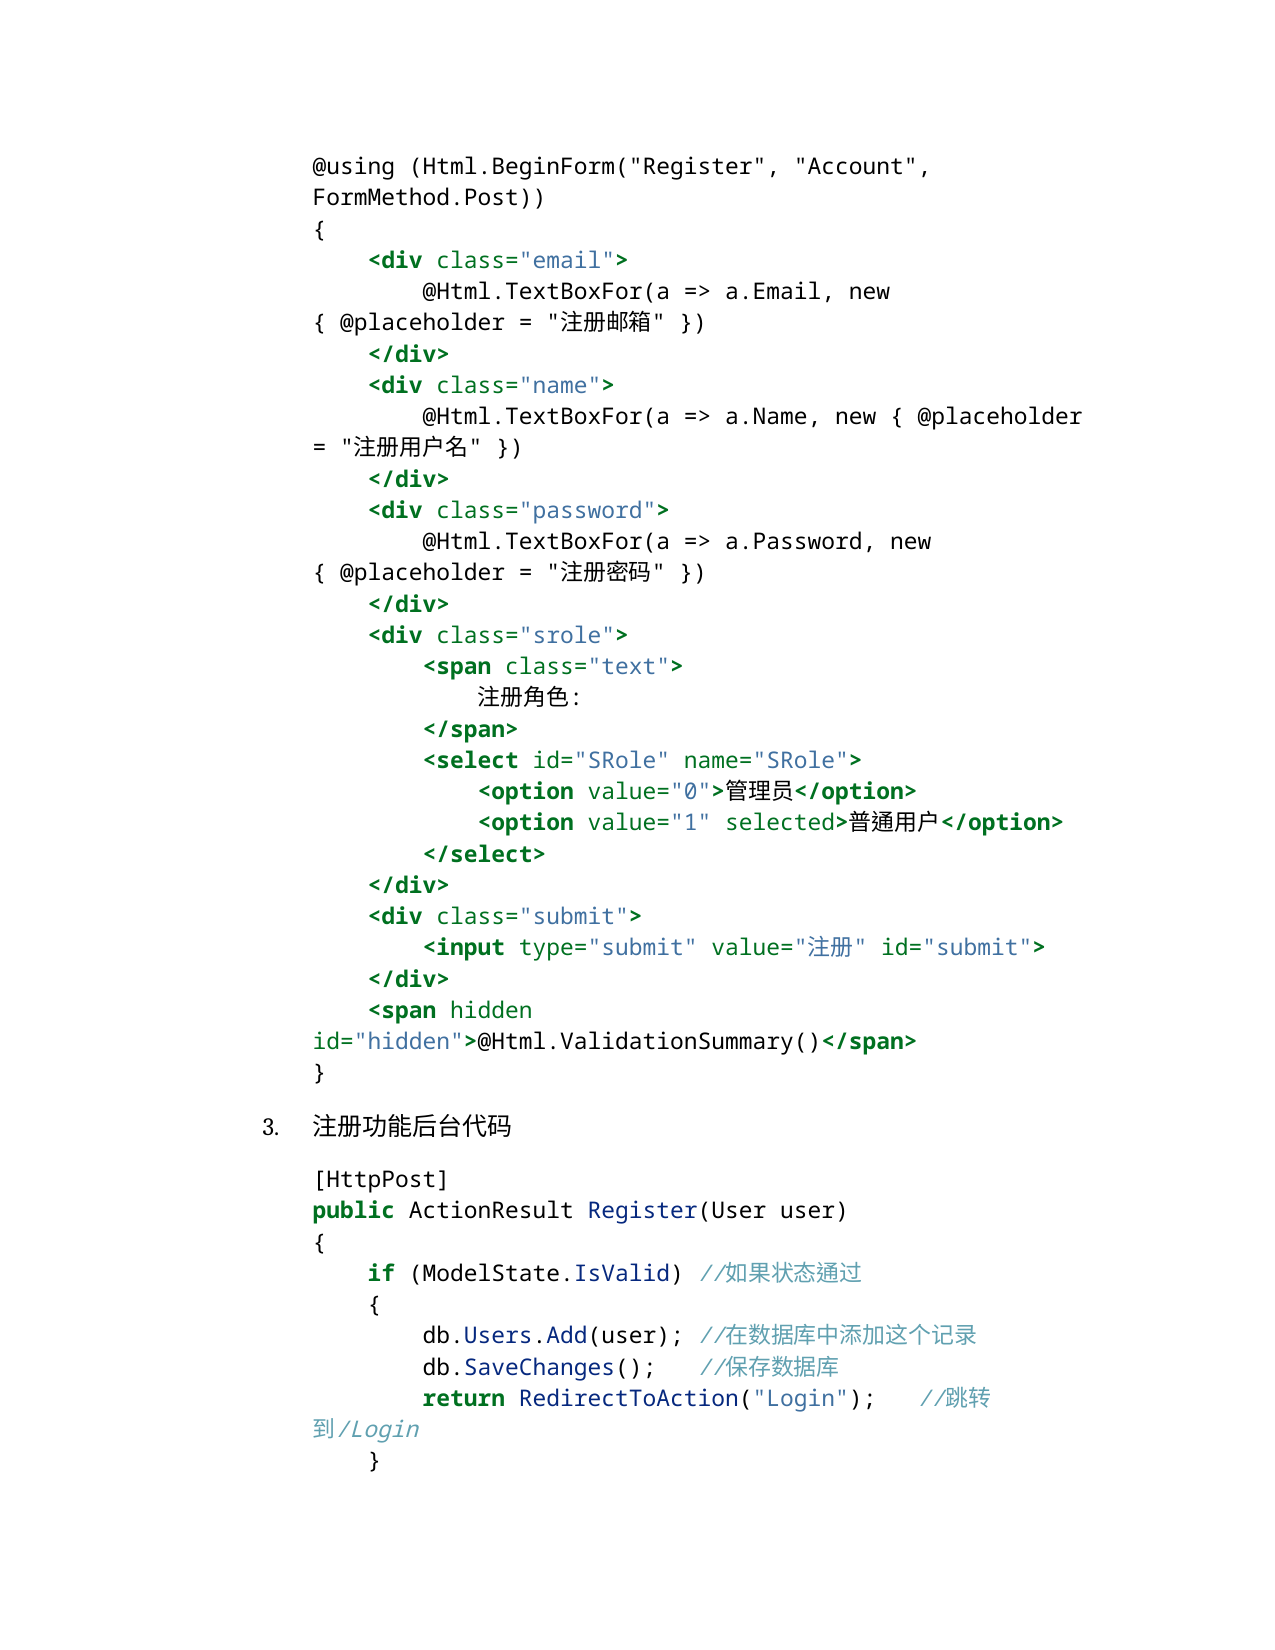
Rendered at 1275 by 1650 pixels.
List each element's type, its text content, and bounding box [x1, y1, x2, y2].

list @using (Html.BeginForm("Register", "Account", FormMethod.Post)) { <div class="email"> @Html.TextBoxFor(a => a.Email, new { @placeholder = "注册邮箱" }) </div> <div class="name"> @Html.TextBoxFor(a => a.Name, new { @placeholder = "注册用户名" }) </div> <div class="password"> @Html.TextBoxFor(a => a.Password, new { @placeholder = "注册密码" }) </div> <div class="srole"> <span class="text"> 注册角色: </span> <select id="SRole" name="SRole"> <option value="0">管理员</option> <option value="1" selected>普通用户</option> </select> </div> <div class="submit"> <input type="submit" value="注册" id="submit"> </div> <span hidden id="hidden">@Html.ValidationSummary()</span> } [262, 150, 1087, 1087]
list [262, 1163, 1087, 1476]
list 注册功能后台代码 [262, 1108, 1087, 1142]
